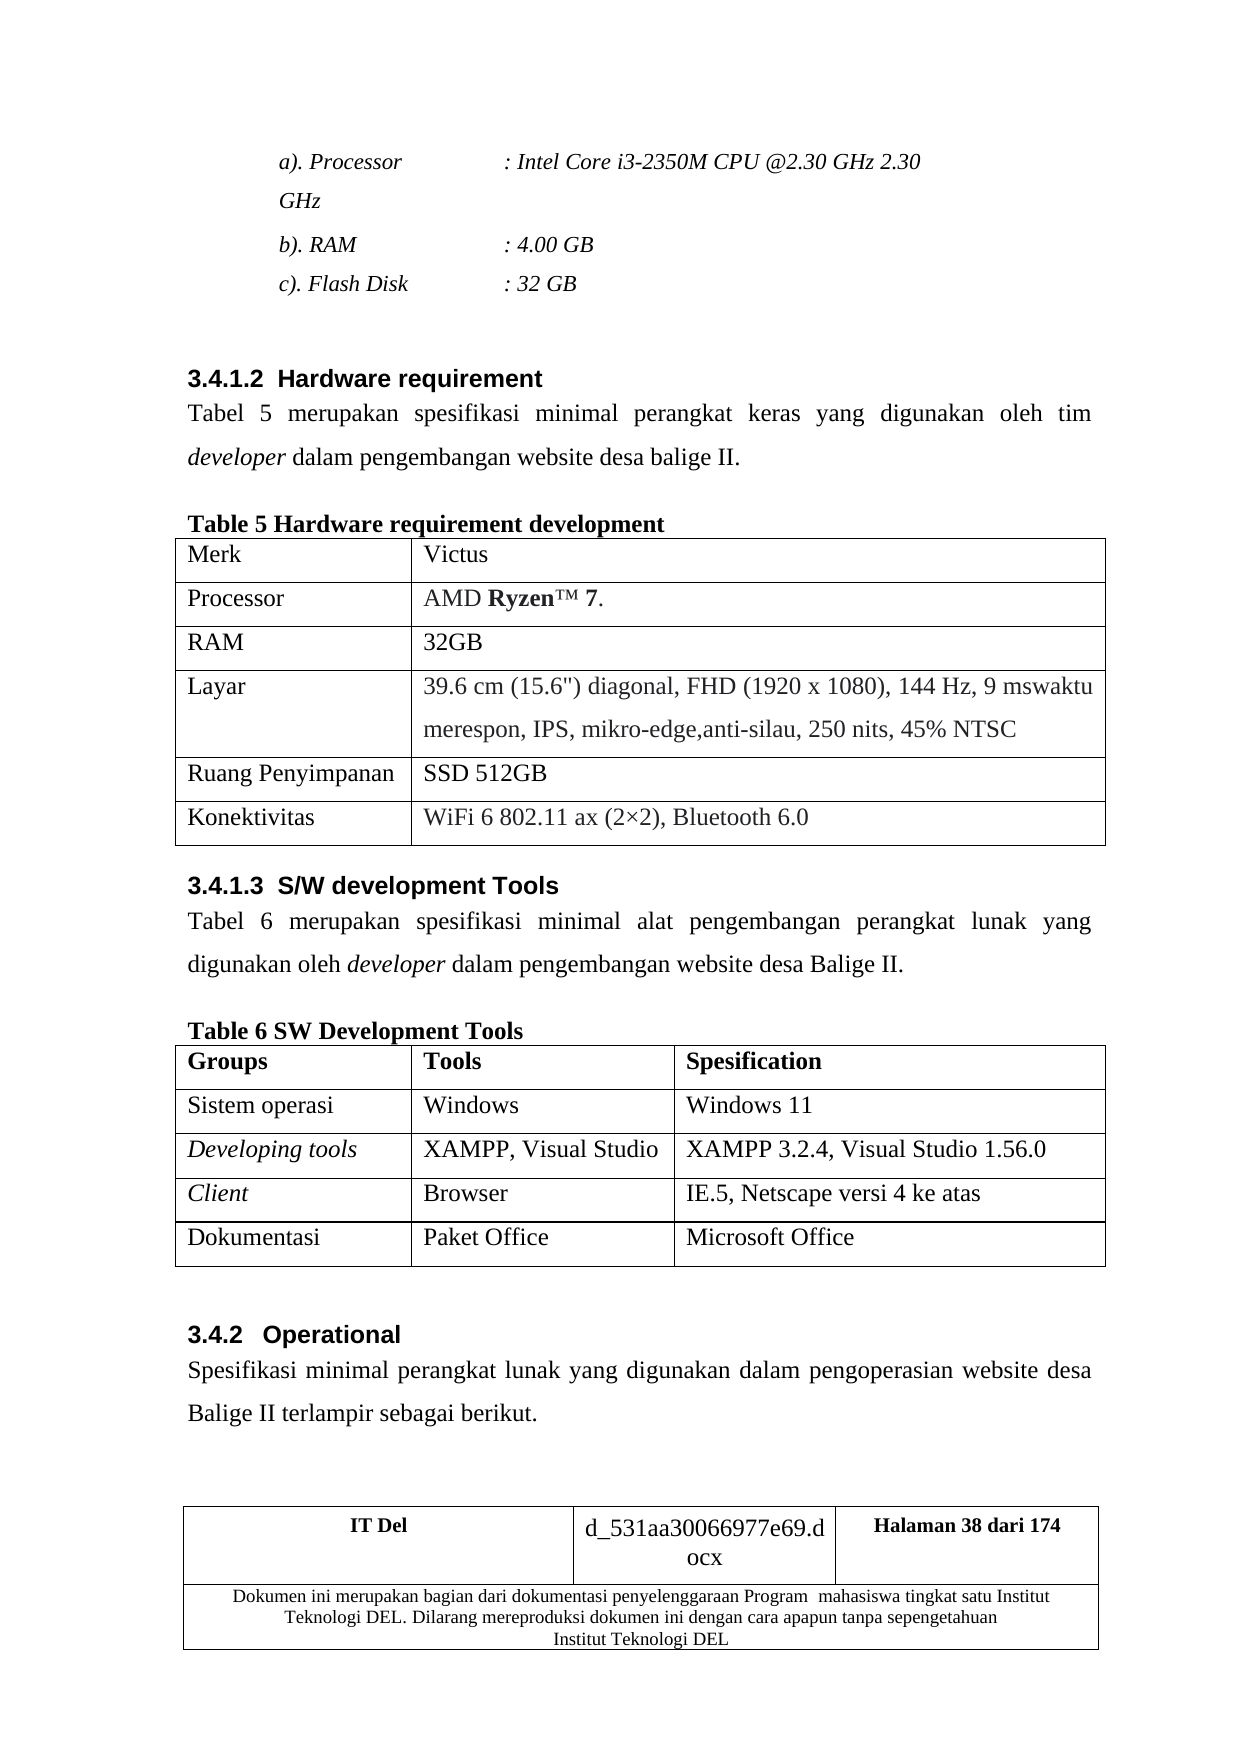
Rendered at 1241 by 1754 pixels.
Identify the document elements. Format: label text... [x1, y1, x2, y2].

table_cell 32GB [412, 627, 1105, 670]
table_header Tools [412, 1046, 674, 1089]
table_cell Processor [176, 583, 411, 626]
table_cell AMD Ryzen™ 7. [412, 583, 1105, 626]
text Tabel 6 merupakan spesifikasi minimal alat pengembangan perangkat lunak yang digunakan oleh developer dalam pengembangan website desa Balige II. [187, 906, 1092, 978]
table_header Spesification [675, 1046, 1105, 1089]
table_cell Layar [176, 671, 411, 757]
table_header Groups [176, 1046, 411, 1089]
table_cell WiFi 6 802.11 ax (2×2), Bluetooth 6.0 [412, 802, 1105, 845]
table_cell XAMPP 3.2.4, Visual Studio 1.56.0 [675, 1134, 1105, 1177]
text Spesifikasi minimal perangkat lunak yang digunakan dalam pengoperasian website desa Balige II terlampir sebagai berikut. [187, 1355, 1092, 1427]
table_header Victus [412, 539, 1105, 582]
table_cell Client [176, 1179, 411, 1221]
table_cell Developing tools [176, 1134, 411, 1177]
table_cell Windows [412, 1090, 674, 1133]
table_cell Konektivitas [176, 802, 411, 845]
table_header Merk [176, 539, 411, 582]
text b). RAM : 4.00 GB [278, 231, 923, 257]
subtitle Hardware requirement [187, 363, 1092, 392]
table_cell Ruang Penyimpanan [176, 758, 411, 801]
text a). Processor : Intel Core i3-2350M CPU @2.30 GHz 2.30 GHz [278, 148, 923, 213]
table_cell Dokumentasi [176, 1223, 411, 1266]
table_cell IE.5, Netscape versi 4 ke atas [675, 1179, 1105, 1221]
text Table 5 Hardware requirement development [187, 509, 1092, 538]
table_cell SSD 512GB [412, 758, 1105, 801]
table_cell Browser [412, 1179, 674, 1221]
table_cell Paket Office [412, 1223, 674, 1266]
text Tabel 5 merupakan spesifikasi minimal perangkat keras yang digunakan oleh tim developer dalam pengembangan website desa balige II. [187, 398, 1092, 470]
subtitle Operational [187, 1320, 1092, 1349]
table_cell Microsoft Office [675, 1223, 1105, 1266]
text Table 6 SW Development Tools [187, 1016, 1092, 1045]
table_cell XAMPP, Visual Studio [412, 1134, 674, 1177]
text c). Flash Disk : 32 GB [278, 270, 1092, 297]
table_cell Sistem operasi [176, 1090, 411, 1133]
subtitle S/W development Tools [187, 871, 1092, 900]
table_cell 39.6 cm (15.6") diagonal, FHD (1920 x 1080), 144 Hz, 9 mswaktu merespon, IPS, mikro-edge,anti-silau, 250 nits, 45% NTSC [412, 671, 1105, 757]
table_cell RAM [176, 627, 411, 670]
table_cell Windows 11 [675, 1090, 1105, 1133]
